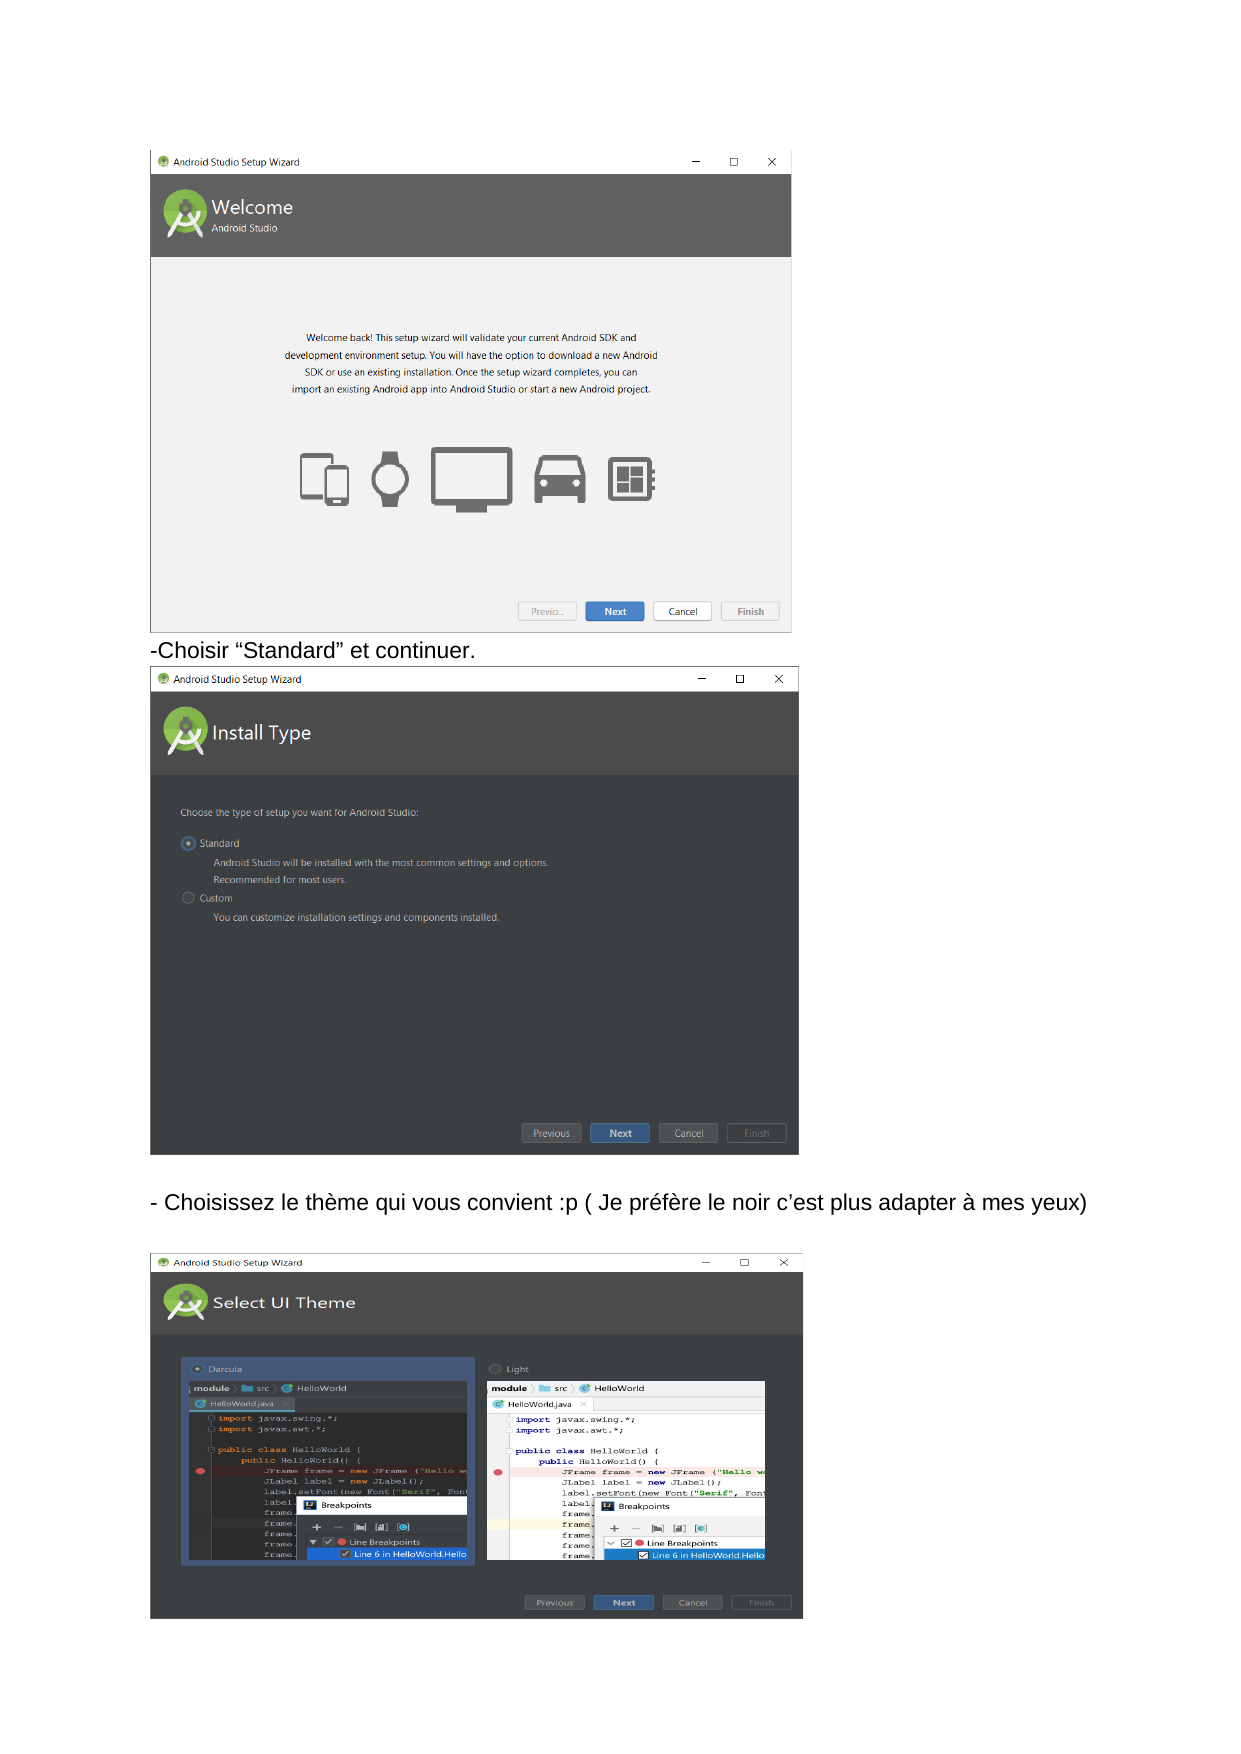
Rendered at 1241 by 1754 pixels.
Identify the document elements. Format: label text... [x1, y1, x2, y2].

picture [150, 666, 799, 1155]
picture [150, 1253, 804, 1619]
text - Choisissez le thème qui vous convient :p ( Je préfère le noir c’est plus adapter à mes yeux) [150, 1189, 1090, 1215]
text -Choisir “Standard” et continuer. [150, 637, 1090, 663]
picture [150, 150, 792, 633]
